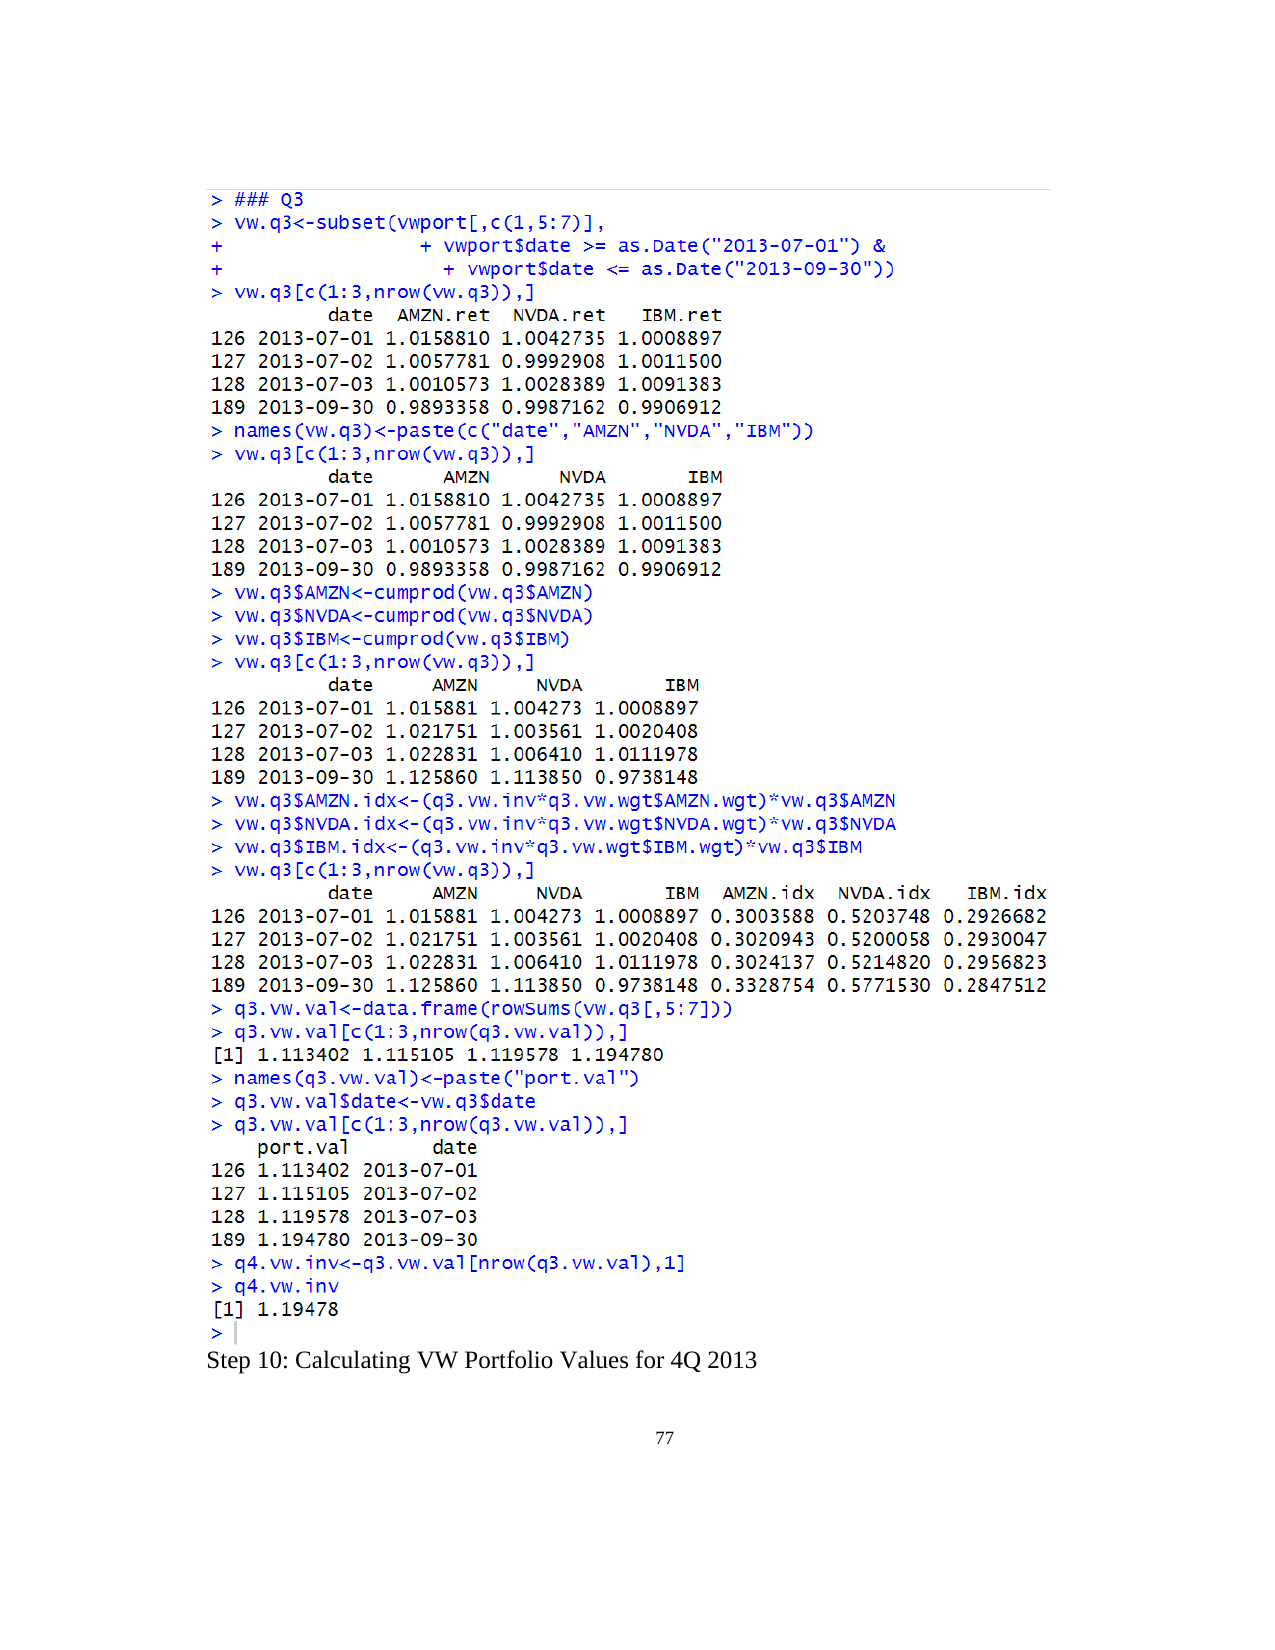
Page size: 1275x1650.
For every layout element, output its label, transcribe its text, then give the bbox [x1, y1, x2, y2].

picture [206, 189, 1051, 1345]
text Step 10: Calculating VW Portfolio Values for 4Q 2013 [156, 1345, 1135, 1373]
